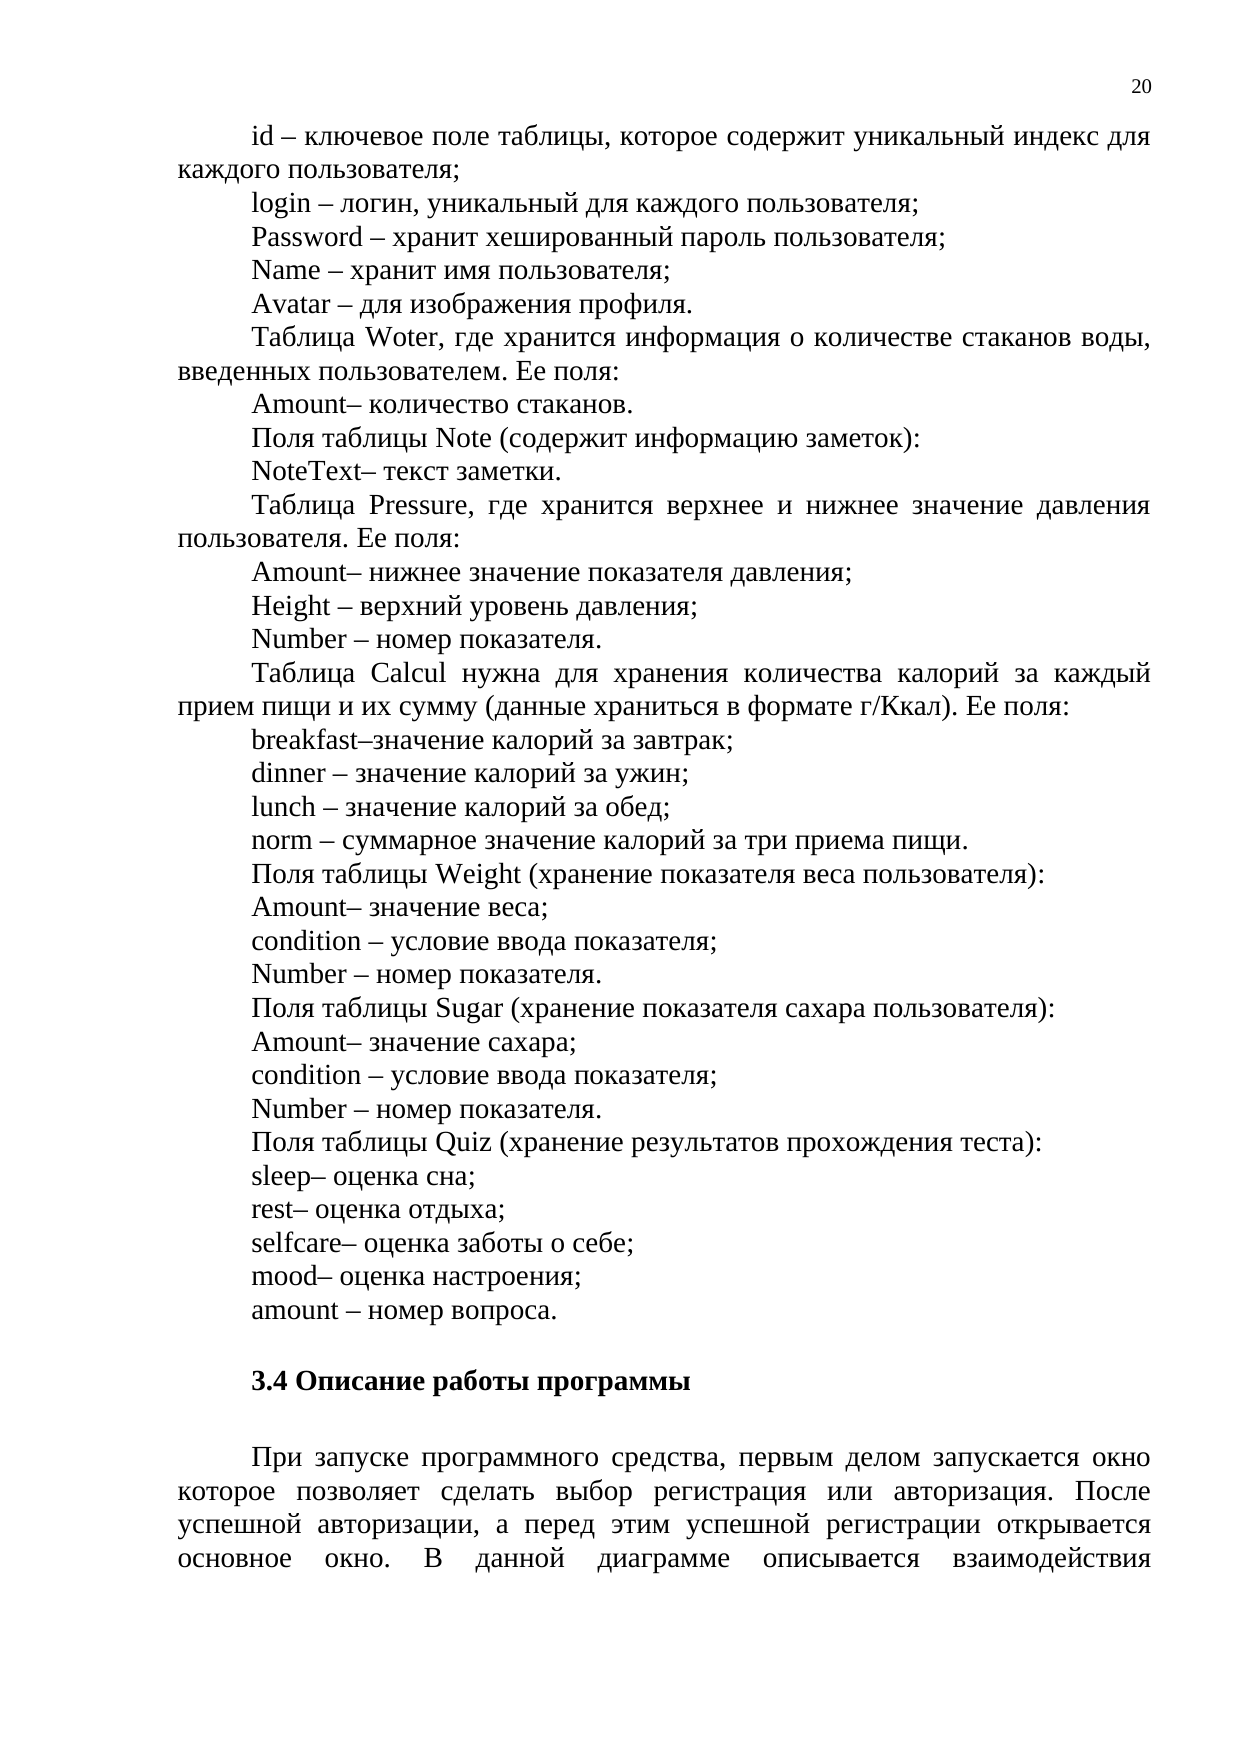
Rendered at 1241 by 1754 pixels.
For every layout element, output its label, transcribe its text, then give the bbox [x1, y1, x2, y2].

text breakfast–значение калорий за завтрак; [177, 722, 1152, 755]
text login – логин, уникальный для каждого пользователя; [177, 185, 1152, 219]
text sleep– оценка сна; [177, 1158, 1152, 1191]
text condition – условие ввода показателя; [177, 1057, 1152, 1091]
text Поля таблицы Quiz (хранение результатов прохождения теста): [177, 1124, 1152, 1158]
text Number – номер показателя. [177, 1091, 1152, 1124]
text Amount– значение веса; [177, 889, 1152, 923]
text Password – хранит хешированный пароль пользователя; [177, 219, 1152, 252]
text Number – номер показателя. [177, 957, 1152, 990]
text Avatar – для изображения профиля. [177, 286, 1152, 319]
text Amount– значение сахара; [177, 1024, 1152, 1057]
text lunch – значение калорий за обед; [177, 789, 1152, 822]
text Height – верхний уровень давления; [177, 588, 1152, 621]
text selfcare– оценка заботы о себе; [177, 1225, 1152, 1258]
text Таблица Calcul нужна для хранения количества калорий за каждый прием пищи и их сумму (данные храниться в формате г/Ккал). Ее поля: [177, 655, 1152, 722]
text dinner – значение калорий за ужин; [177, 755, 1152, 789]
text Поля таблицы Weight (хранение показателя веса пользователя): [177, 856, 1152, 889]
text Поля таблицы Note (содержит информацию заметок): [177, 420, 1152, 453]
text Таблица Pressure, где хранится верхнее и нижнее значение давления пользователя. Ее поля: [177, 487, 1152, 554]
text rest– оценка отдыха; [177, 1191, 1152, 1225]
text Name – хранит имя пользователя; [177, 252, 1152, 286]
text Поля таблицы Sugar (хранение показателя сахара пользователя): [177, 990, 1152, 1024]
text condition – условие ввода показателя; [177, 923, 1152, 957]
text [177, 1439, 1152, 1573]
text id – ключевое поле таблицы, которое содержит уникальный индекс для каждого пользователя; [177, 118, 1152, 185]
text NoteText– текст заметки. [177, 453, 1152, 487]
text Таблица Woter, где хранится информация о количестве стаканов воды, введенных пользователем. Ее поля: [177, 319, 1152, 386]
text 3.4 Описание работы программы [177, 1363, 1152, 1397]
text Amount– количество стаканов. [177, 386, 1152, 420]
text amount – номер вопроса. [177, 1292, 1152, 1326]
text norm – суммарное значение калорий за три приема пищи. [177, 822, 1152, 856]
text Amount– нижнее значение показателя давления; [177, 554, 1152, 588]
text mood– оценка настроения; [177, 1258, 1152, 1292]
text Number – номер показателя. [177, 621, 1152, 655]
